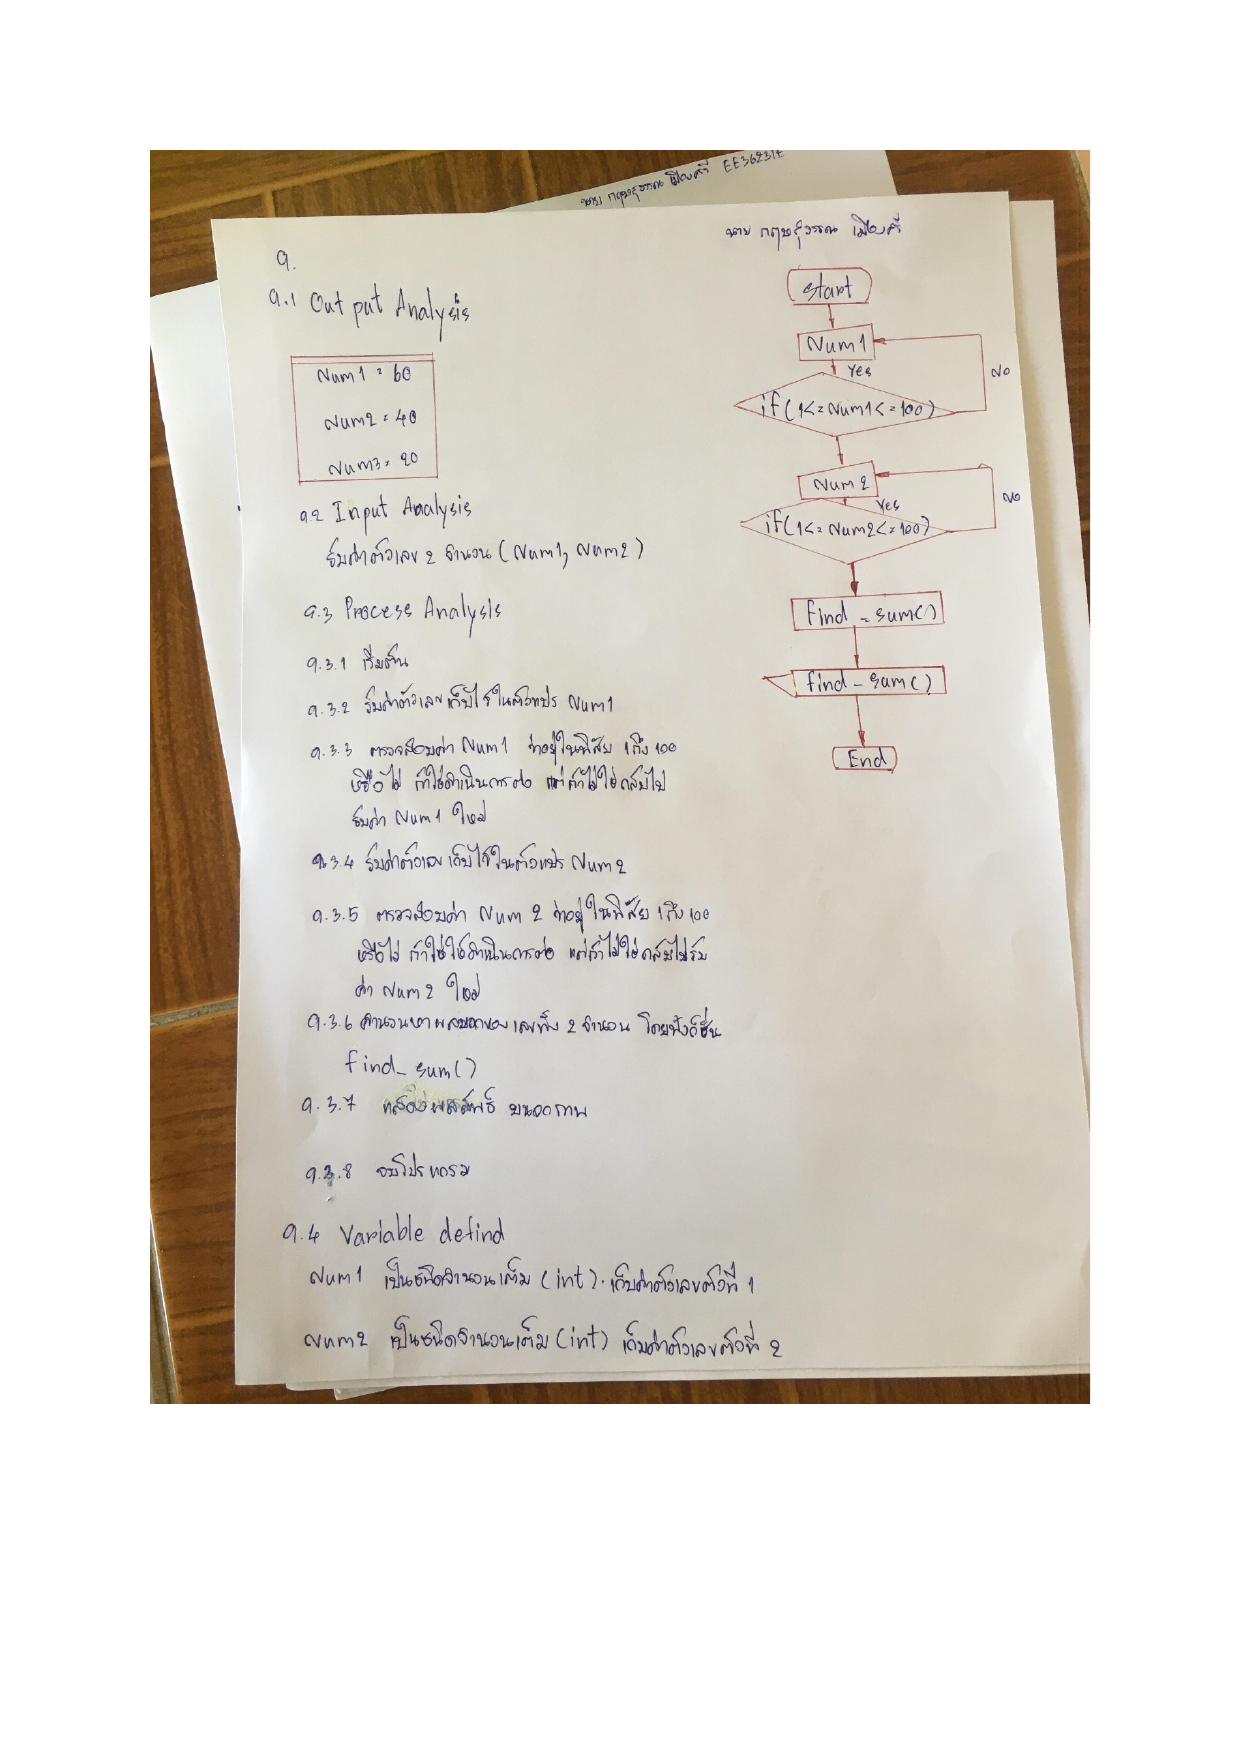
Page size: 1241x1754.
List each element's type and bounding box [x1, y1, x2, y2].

picture [150, 150, 1091, 1404]
